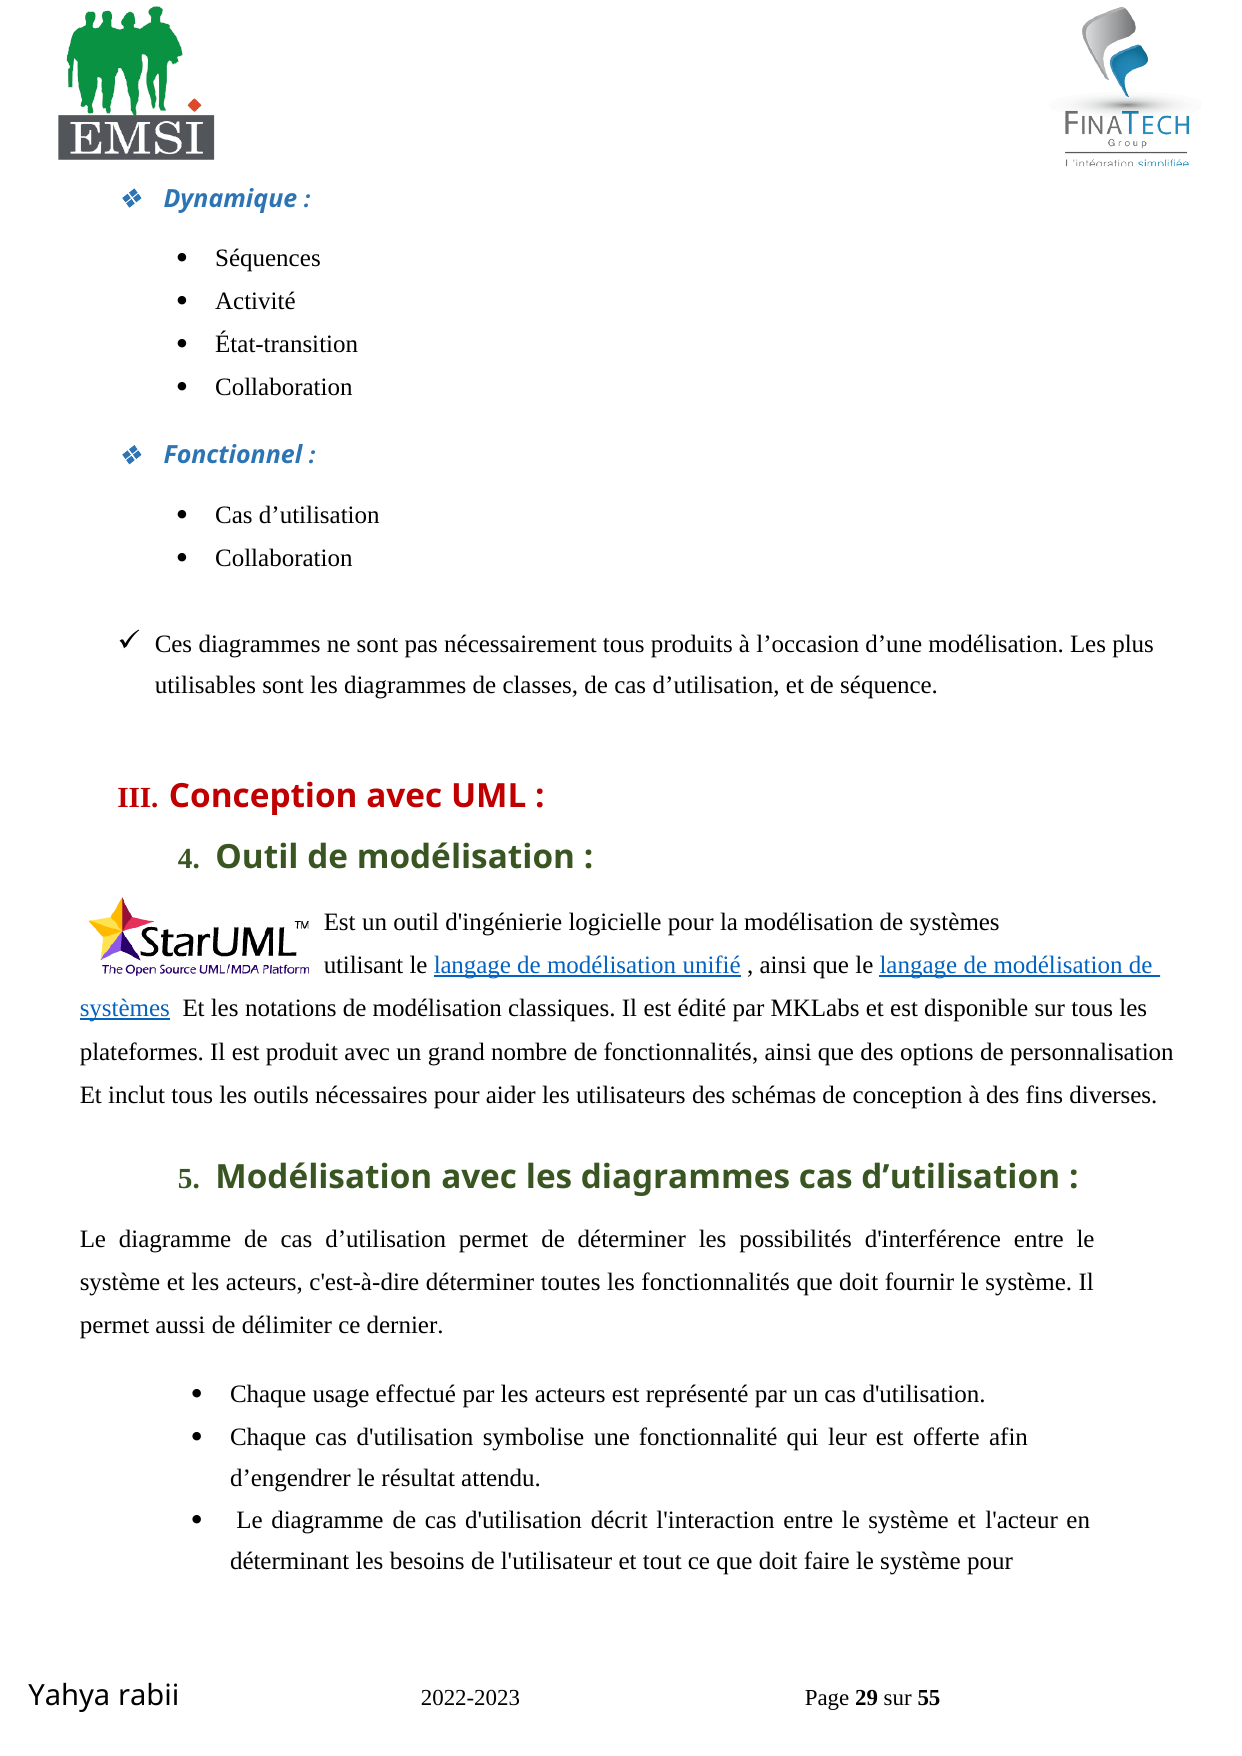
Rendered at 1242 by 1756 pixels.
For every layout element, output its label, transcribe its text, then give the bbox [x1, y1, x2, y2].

list État-transition [178, 329, 1242, 358]
text Et inclut tous les outils nécessaires pour aider les utilisateurs des schémas de conception à des fins diverses. [79, 1080, 1242, 1109]
list Cas d’utilisation [178, 500, 1242, 528]
list Séquences [178, 243, 1242, 272]
subtitle Modélisation avec les diagrammes cas d’utilisation : [178, 1153, 1242, 1198]
list Collaboration [178, 543, 1242, 572]
list Collaboration [178, 372, 1242, 401]
picture [88, 897, 309, 950]
list Fonctionnel : [118, 437, 1242, 471]
list Dynamique : [118, 180, 1242, 214]
text utilisant le langage de modélisation unifié , ainsi que le langage de modélisation de systèmes Et les notations de modélisation classiques. Il est édité par MKLabs et est disponible sur tous les plateformes. Il est produit avec un grand nombre de fonctionnalités, ainsi que des options de personnalisation [79, 950, 1191, 1066]
picture [1048, 6, 1202, 167]
text Le diagramme de cas d’utilisation permet de déterminer les possibilités d'interférence entre le système et les acteurs, c'est-à-dire déterminer toutes les fonctionnalités que doit fournir le système. Il permet aussi de délimiter ce dernier. [79, 1224, 1095, 1339]
list Chaque cas d'utilisation symbolise une fonctionnalité qui leur est offerte afin d’engendrer le résultat attendu. [192, 1422, 1030, 1491]
picture [50, 3, 220, 166]
subtitle Conception avec UML : [117, 772, 1242, 817]
list Chaque usage effectué par les acteurs est représenté par un cas d'utilisation. [192, 1379, 1242, 1407]
list Activité [178, 286, 1242, 315]
subtitle Outil de modélisation : [178, 833, 1242, 879]
text Est un outil d'ingénierie logicielle pour la modélisation de systèmes [323, 907, 1242, 936]
list Ces diagrammes ne sont pas nécessairement tous produits à l’occasion d’une modélisation. Les plus utilisables sont les diagrammes de classes, de cas d’utilisation, et de séquence. [117, 629, 1156, 699]
